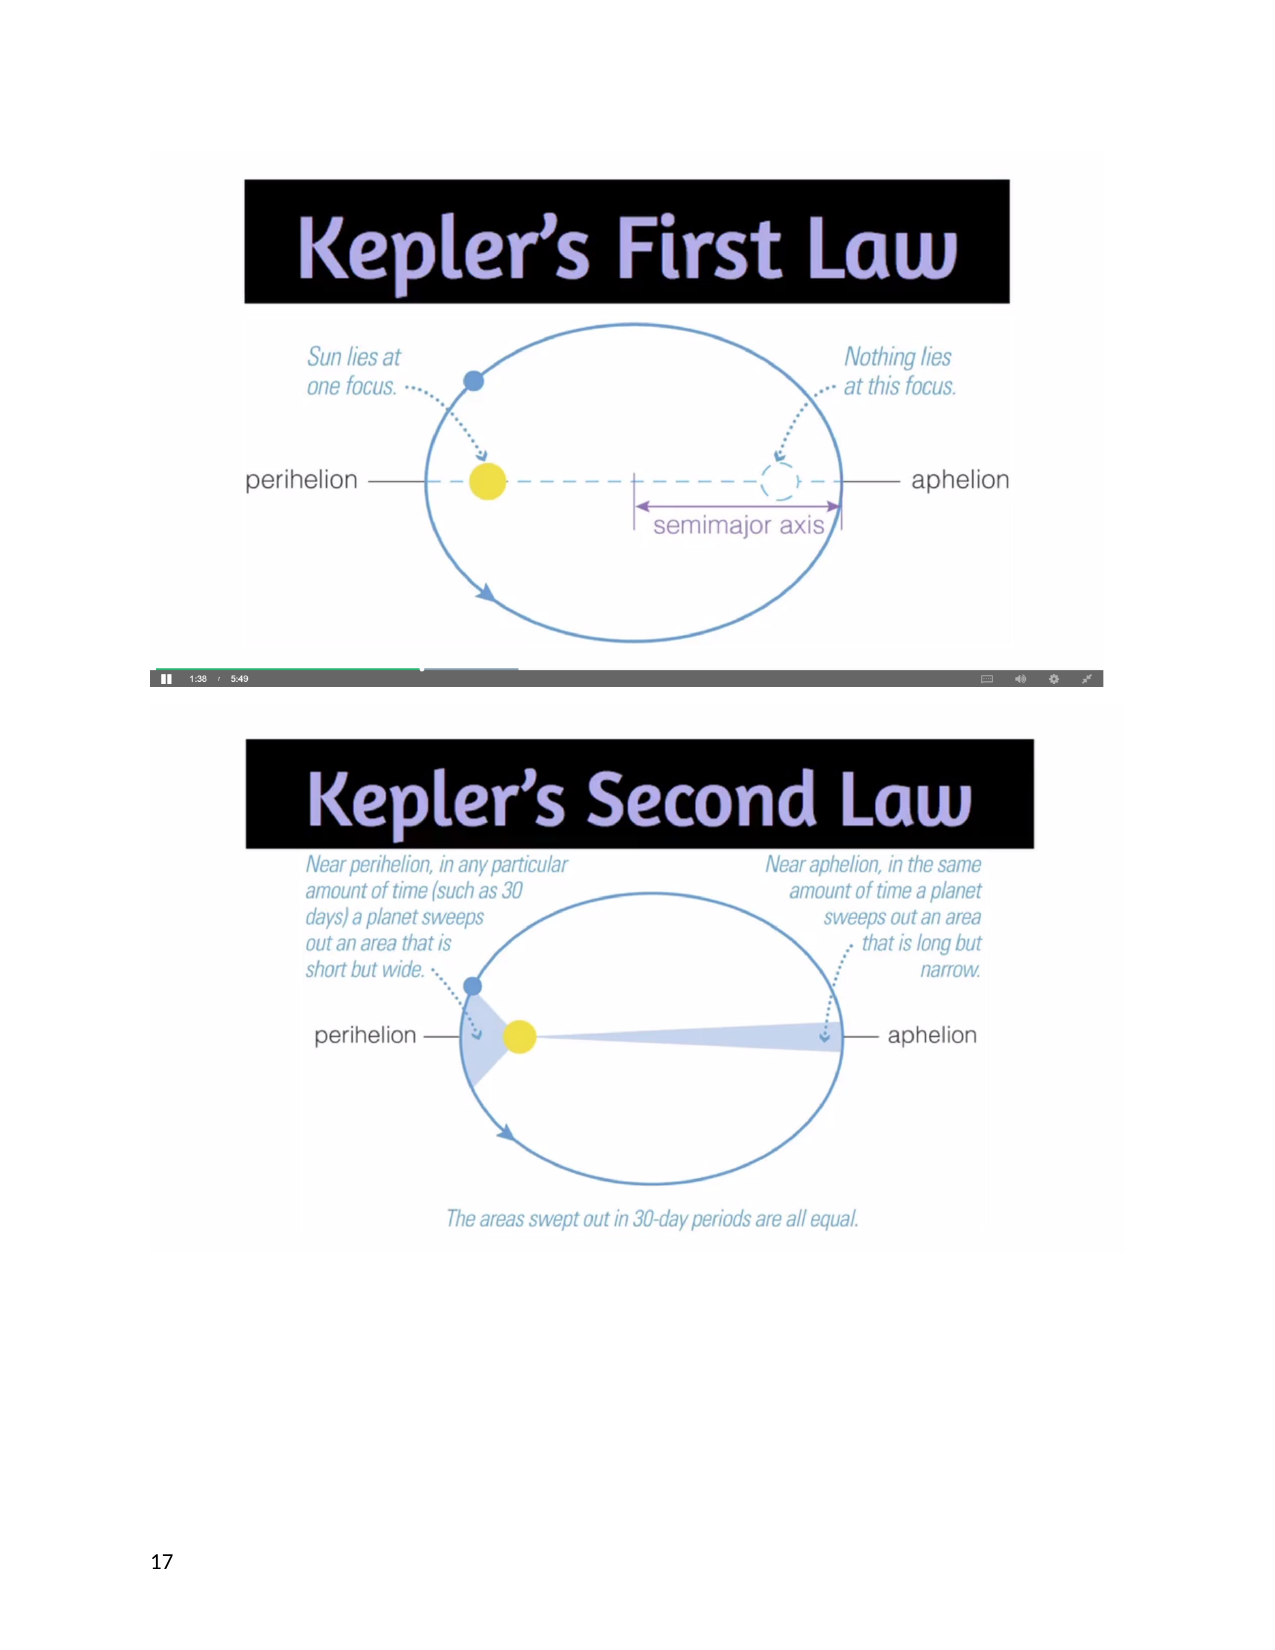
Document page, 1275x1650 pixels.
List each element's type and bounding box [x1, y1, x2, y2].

picture [150, 705, 1125, 1254]
picture [150, 150, 1104, 687]
